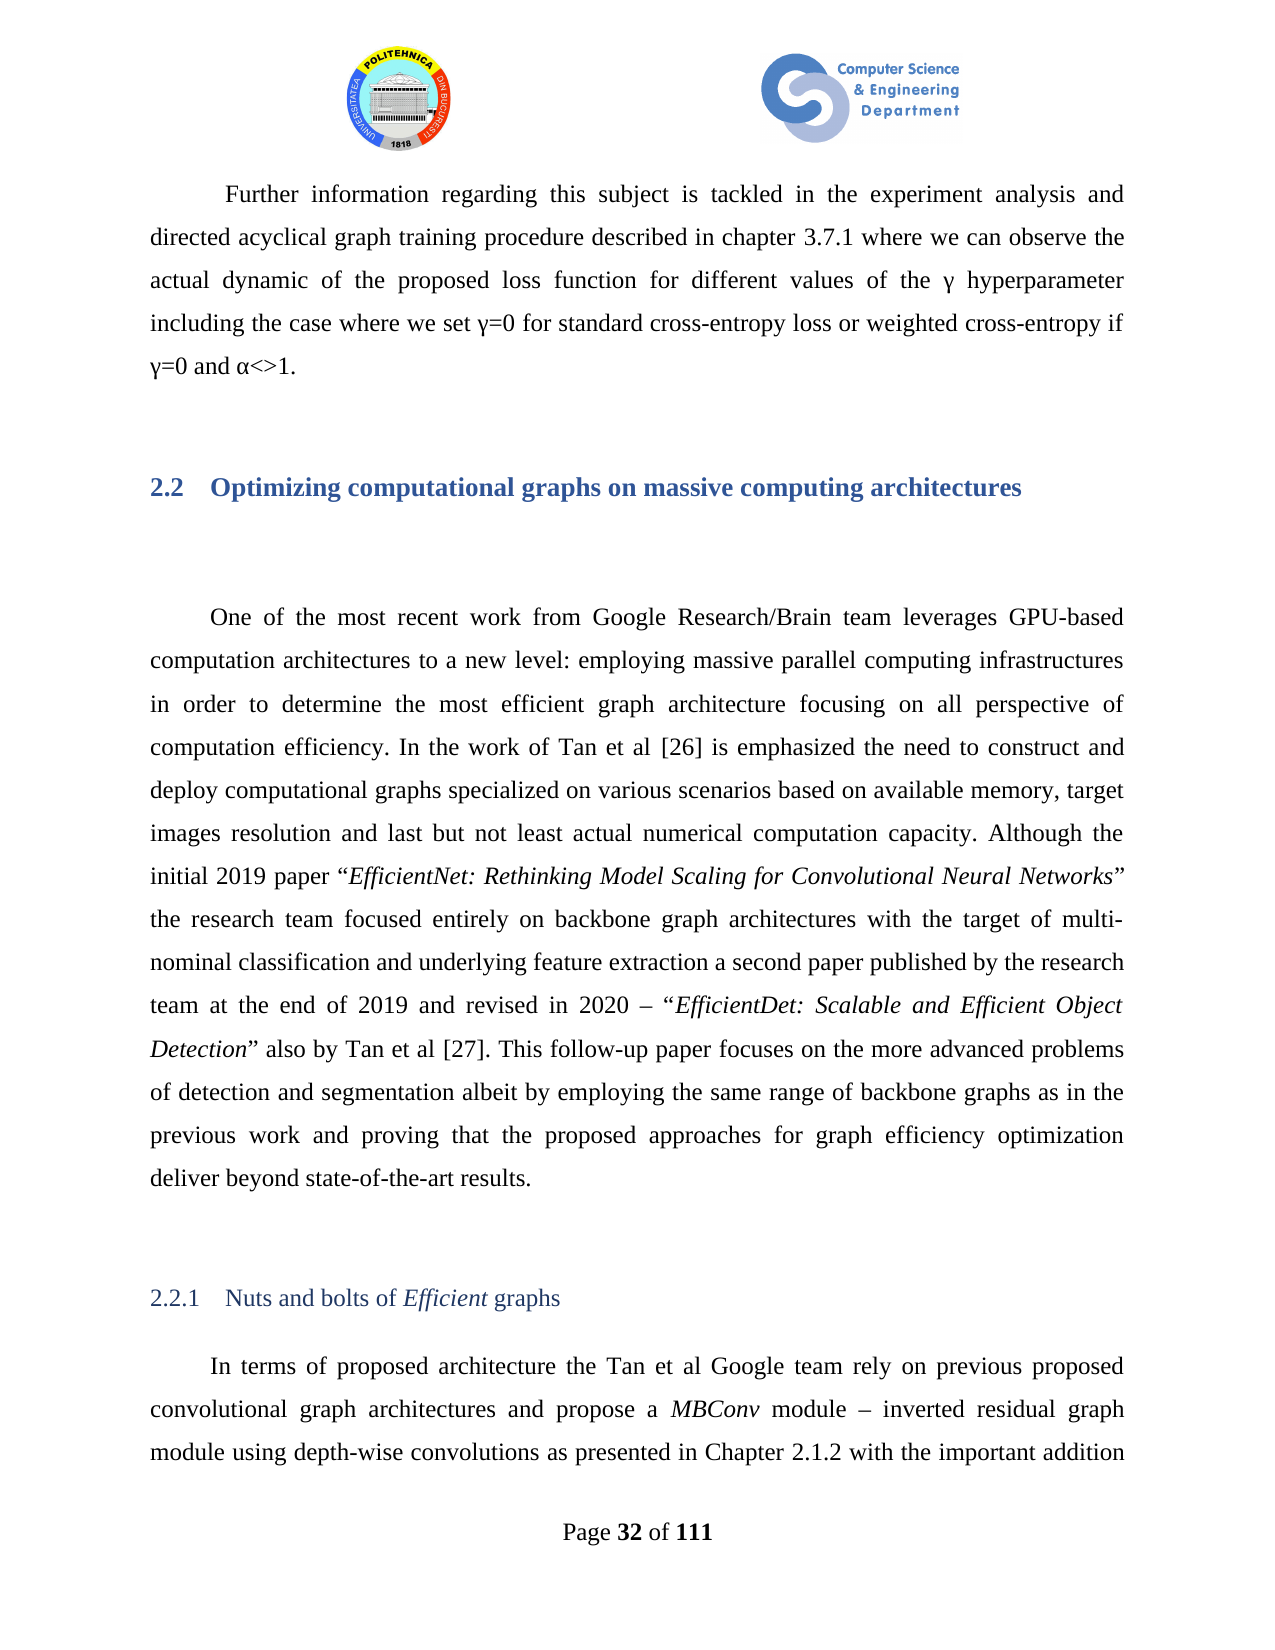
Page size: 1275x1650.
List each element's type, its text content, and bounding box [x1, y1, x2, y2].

text One of the most recent work from Google Research/Brain team leverages GPU-based computation architectures to a new level: employing massive parallel computing infrastructures in order to determine the most efficient graph architecture focusing on all perspective of computation efficiency. In the work of Tan et al is emphasized the need to construct and deploy computational graphs specialized on various scenarios based on available memory, target images resolution and last but not least actual numerical computation capacity. Although the initial 2019 paper “EfficientNet: Rethinking Model Scaling for Convolutional Neural Networks” the research team focused entirely on backbone graph architectures with the target of multi-nominal classification and underlying feature extraction a second paper published by the research team at the end of 2019 and revised in 2020 – “EfficientDet: Scalable and Efficient Object Detection” also by Tan et al . This follow-up paper focuses on the more advanced problems of detection and segmentation albeit by employing the same range of backbone graphs as in the previous work and proving that the proposed approaches for graph efficiency optimization deliver beyond state-of-the-art results. [150, 602, 1125, 1192]
picture [346, 46, 451, 151]
subtitle Nuts and bolts of Efficient graphs [150, 1283, 1125, 1311]
subtitle Optimizing computational graphs on massive computing architectures [150, 471, 1125, 502]
text Further information regarding this subject is tackled in the experiment analysis and directed acyclical graph training procedure described in chapter 3.6.1 where we can observe the actual dynamic of the proposed loss function for different values of the γ hyperparameter including the case where we set γ=0 for standard cross-entropy loss or weighted cross-entropy if γ=0 and α<>1. [150, 179, 1125, 380]
picture [760, 53, 963, 144]
